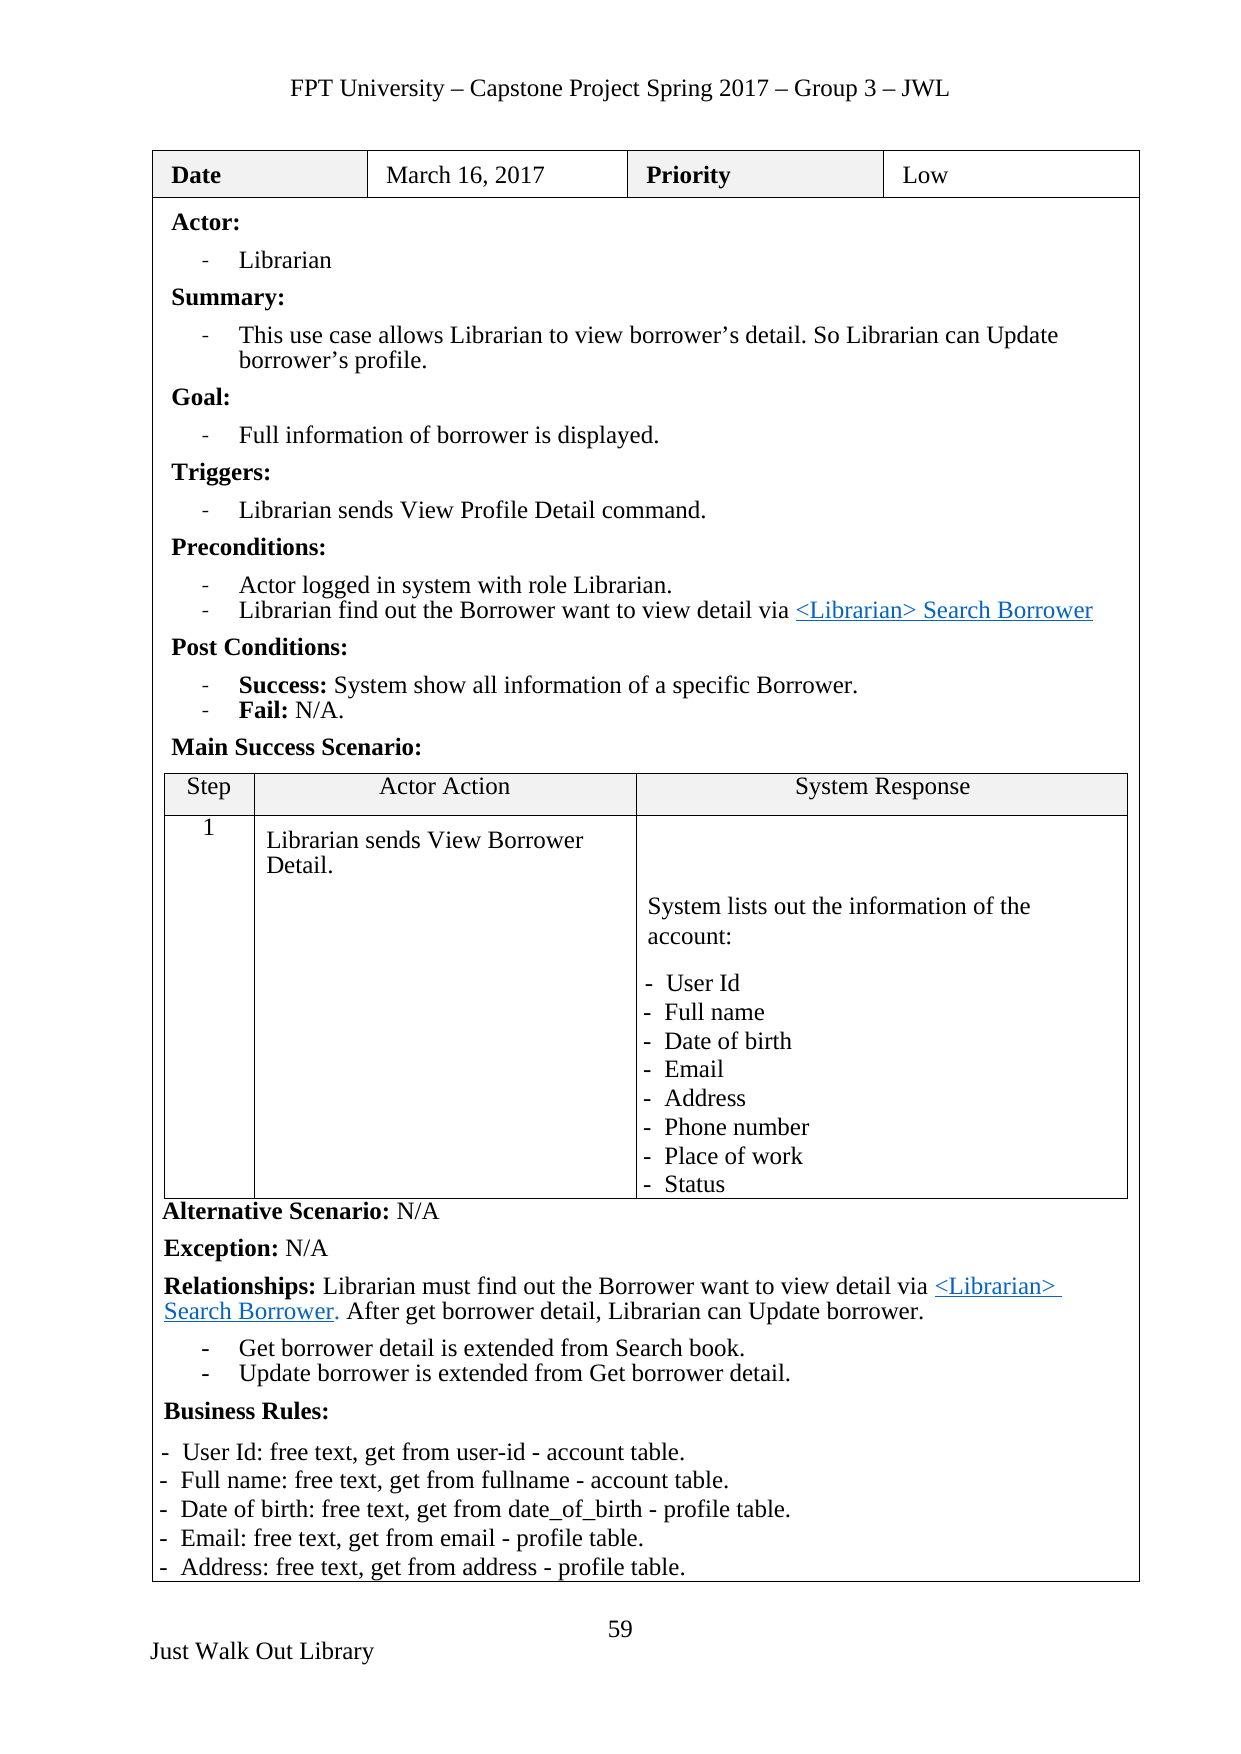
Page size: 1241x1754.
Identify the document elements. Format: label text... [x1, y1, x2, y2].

table_cell March 16, 2017 [368, 151, 627, 197]
table_cell Priority [628, 151, 883, 197]
table_cell Date [153, 151, 367, 197]
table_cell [153, 198, 1139, 1581]
table_cell Low [884, 151, 1139, 197]
